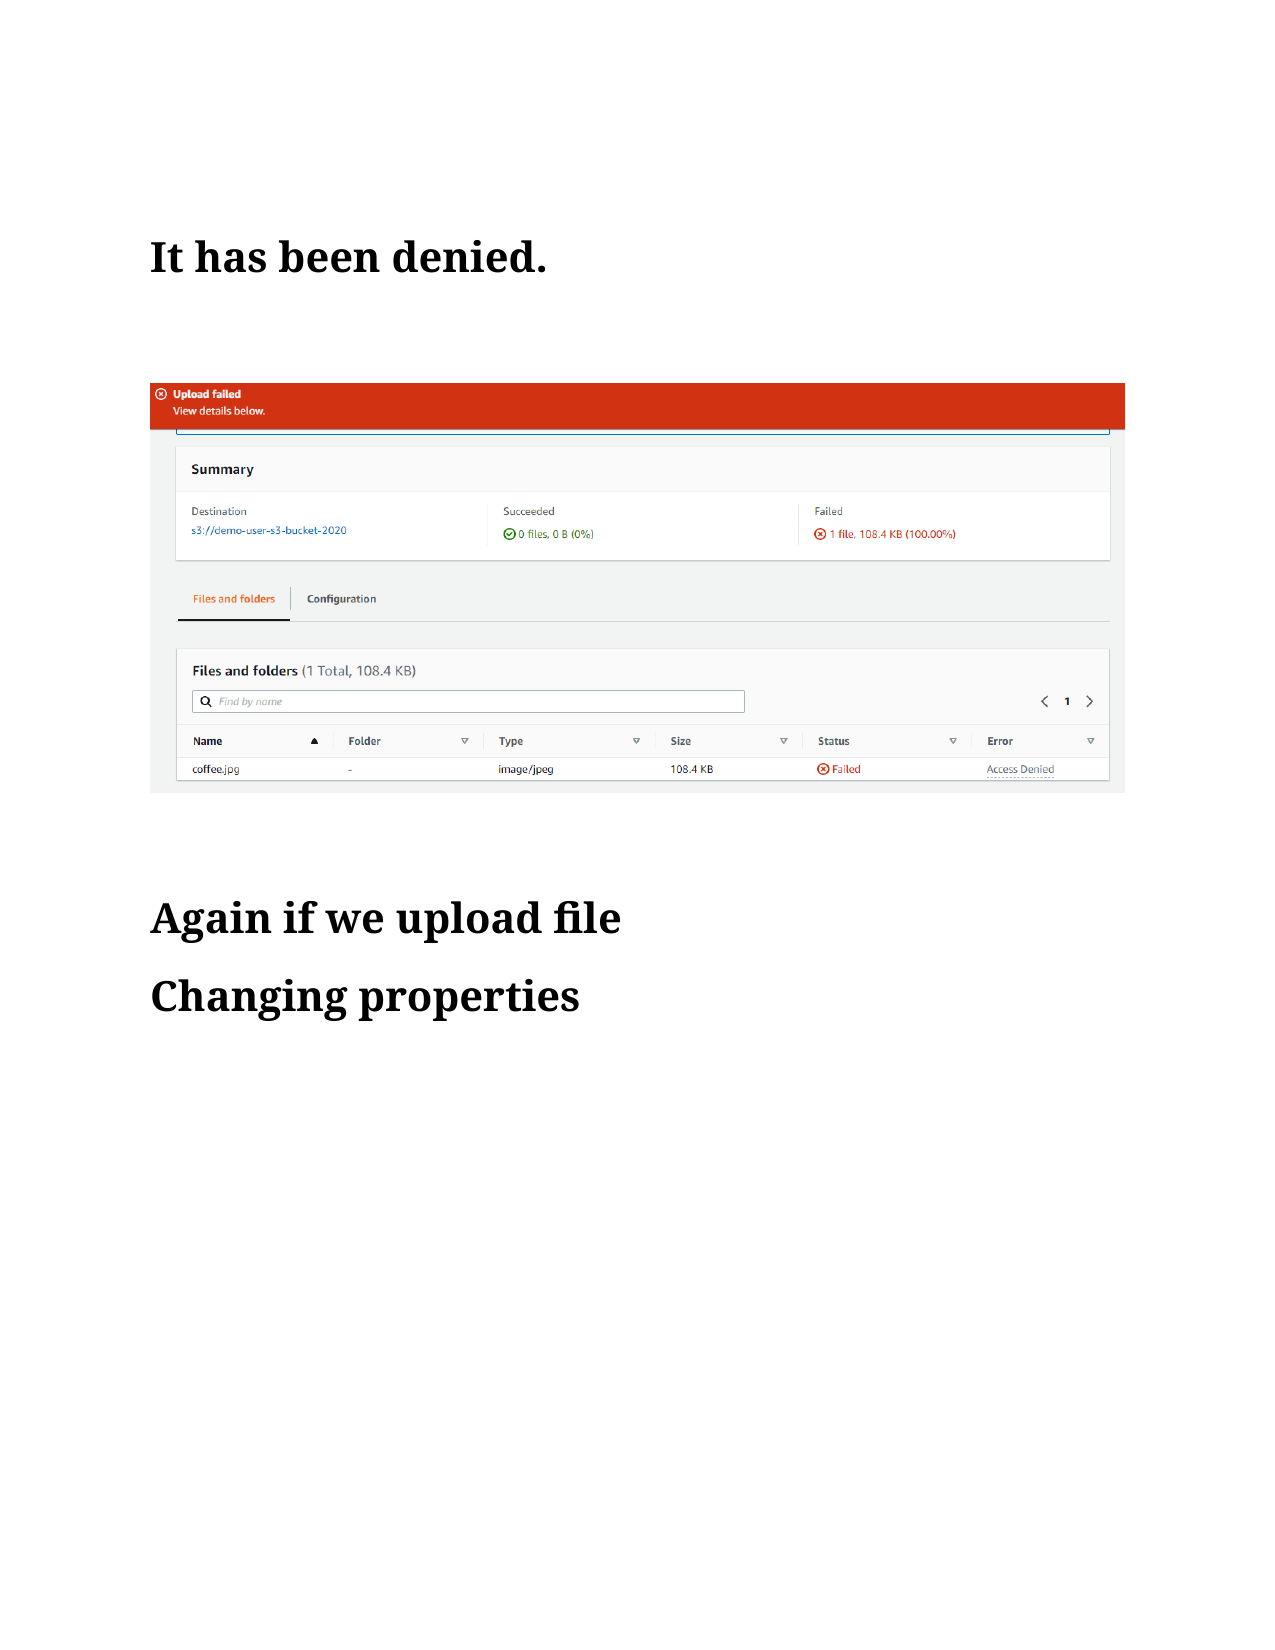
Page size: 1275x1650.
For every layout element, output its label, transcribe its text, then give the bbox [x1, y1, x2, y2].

text Changing properties [150, 967, 1125, 1024]
picture [150, 383, 1125, 793]
text It has been denied. [150, 228, 1125, 285]
text Again if we upload file [150, 889, 1125, 946]
